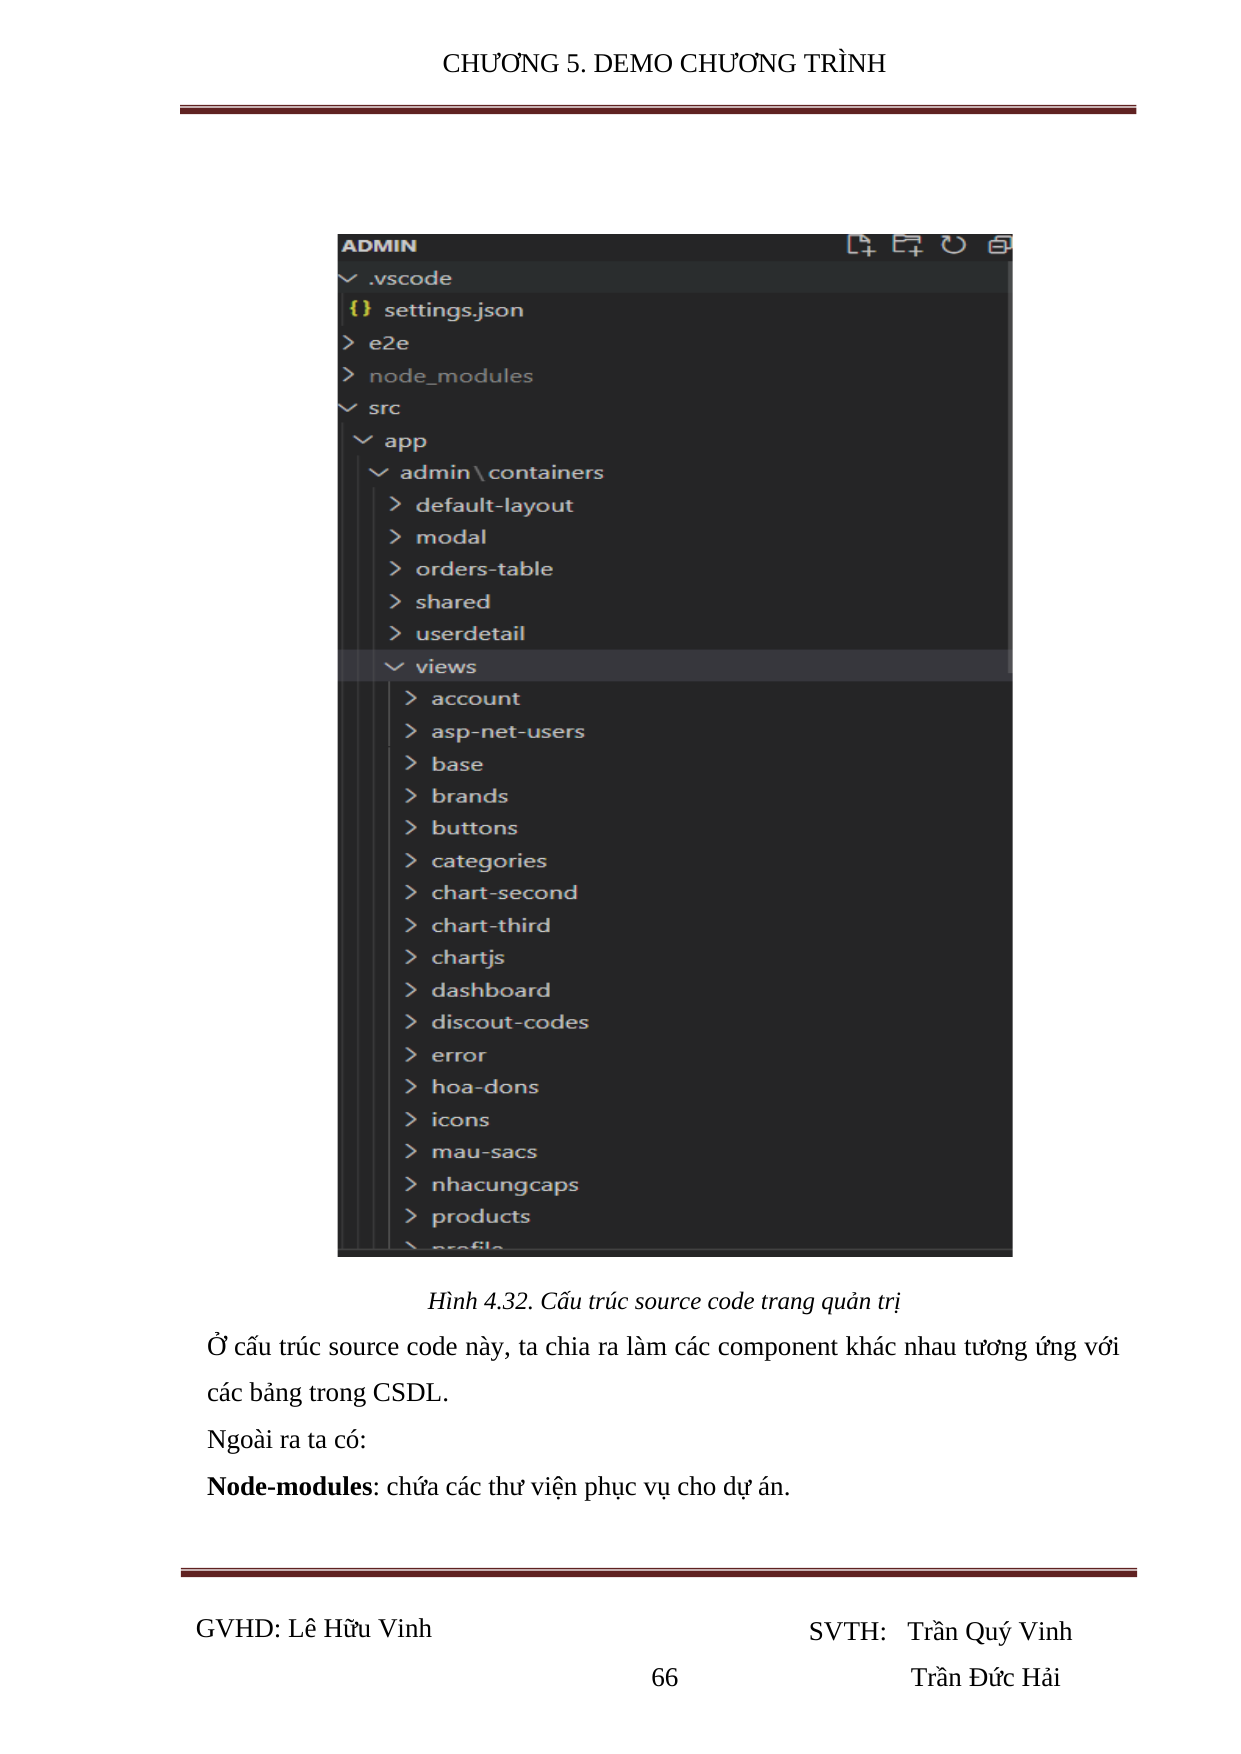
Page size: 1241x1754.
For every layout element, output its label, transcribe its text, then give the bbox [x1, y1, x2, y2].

text Ngoài ra ta có: [207, 1423, 1122, 1454]
text Node-modules: chứa các thư viện phục vụ cho dự án. [207, 1469, 1122, 1501]
text Ở cấu trúc source code này, ta chia ra làm các component khác nhau tương ứng với các bảng trong CSDL. [207, 1329, 1122, 1407]
picture [337, 234, 1013, 1257]
